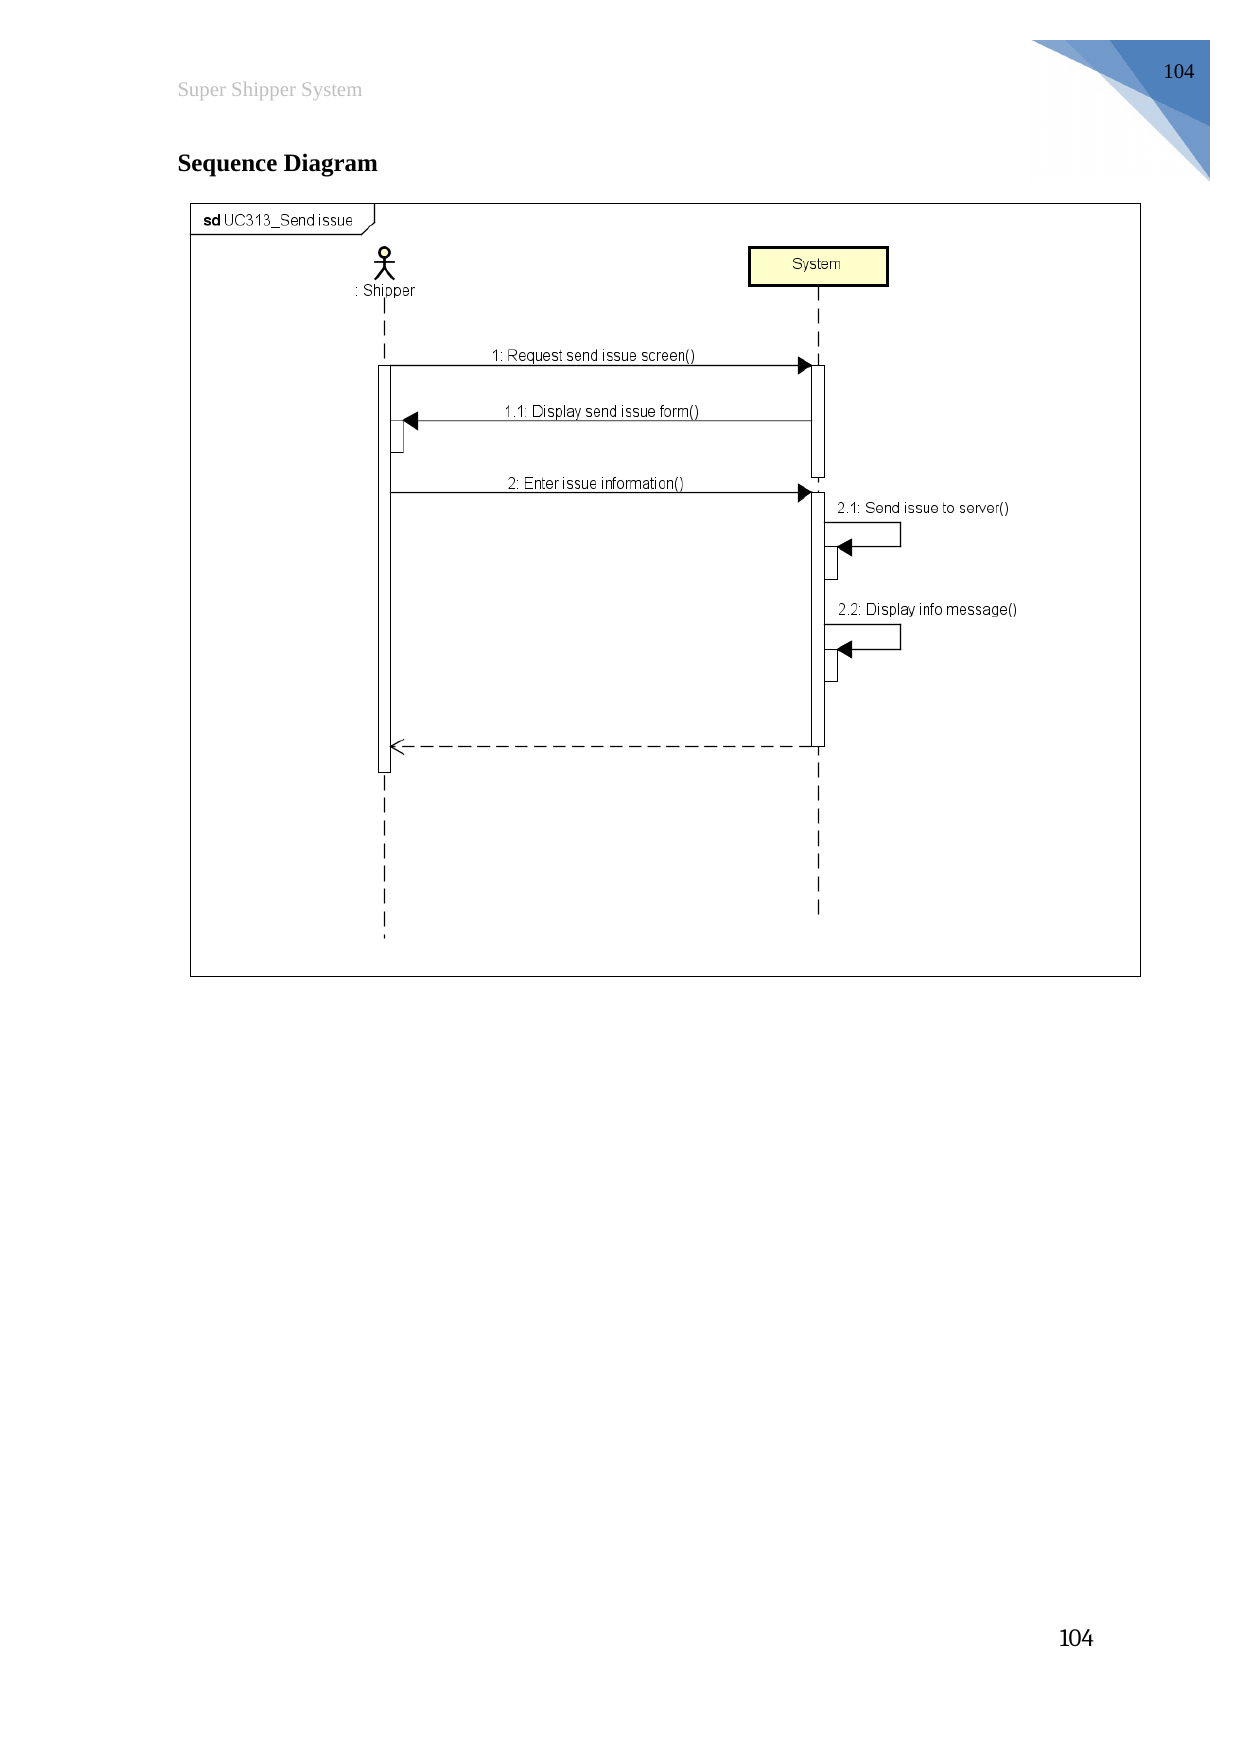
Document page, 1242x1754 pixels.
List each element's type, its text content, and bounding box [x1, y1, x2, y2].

picture [1029, 40, 1210, 182]
picture [177, 190, 1153, 989]
text Sequence Diagram [177, 148, 1094, 176]
